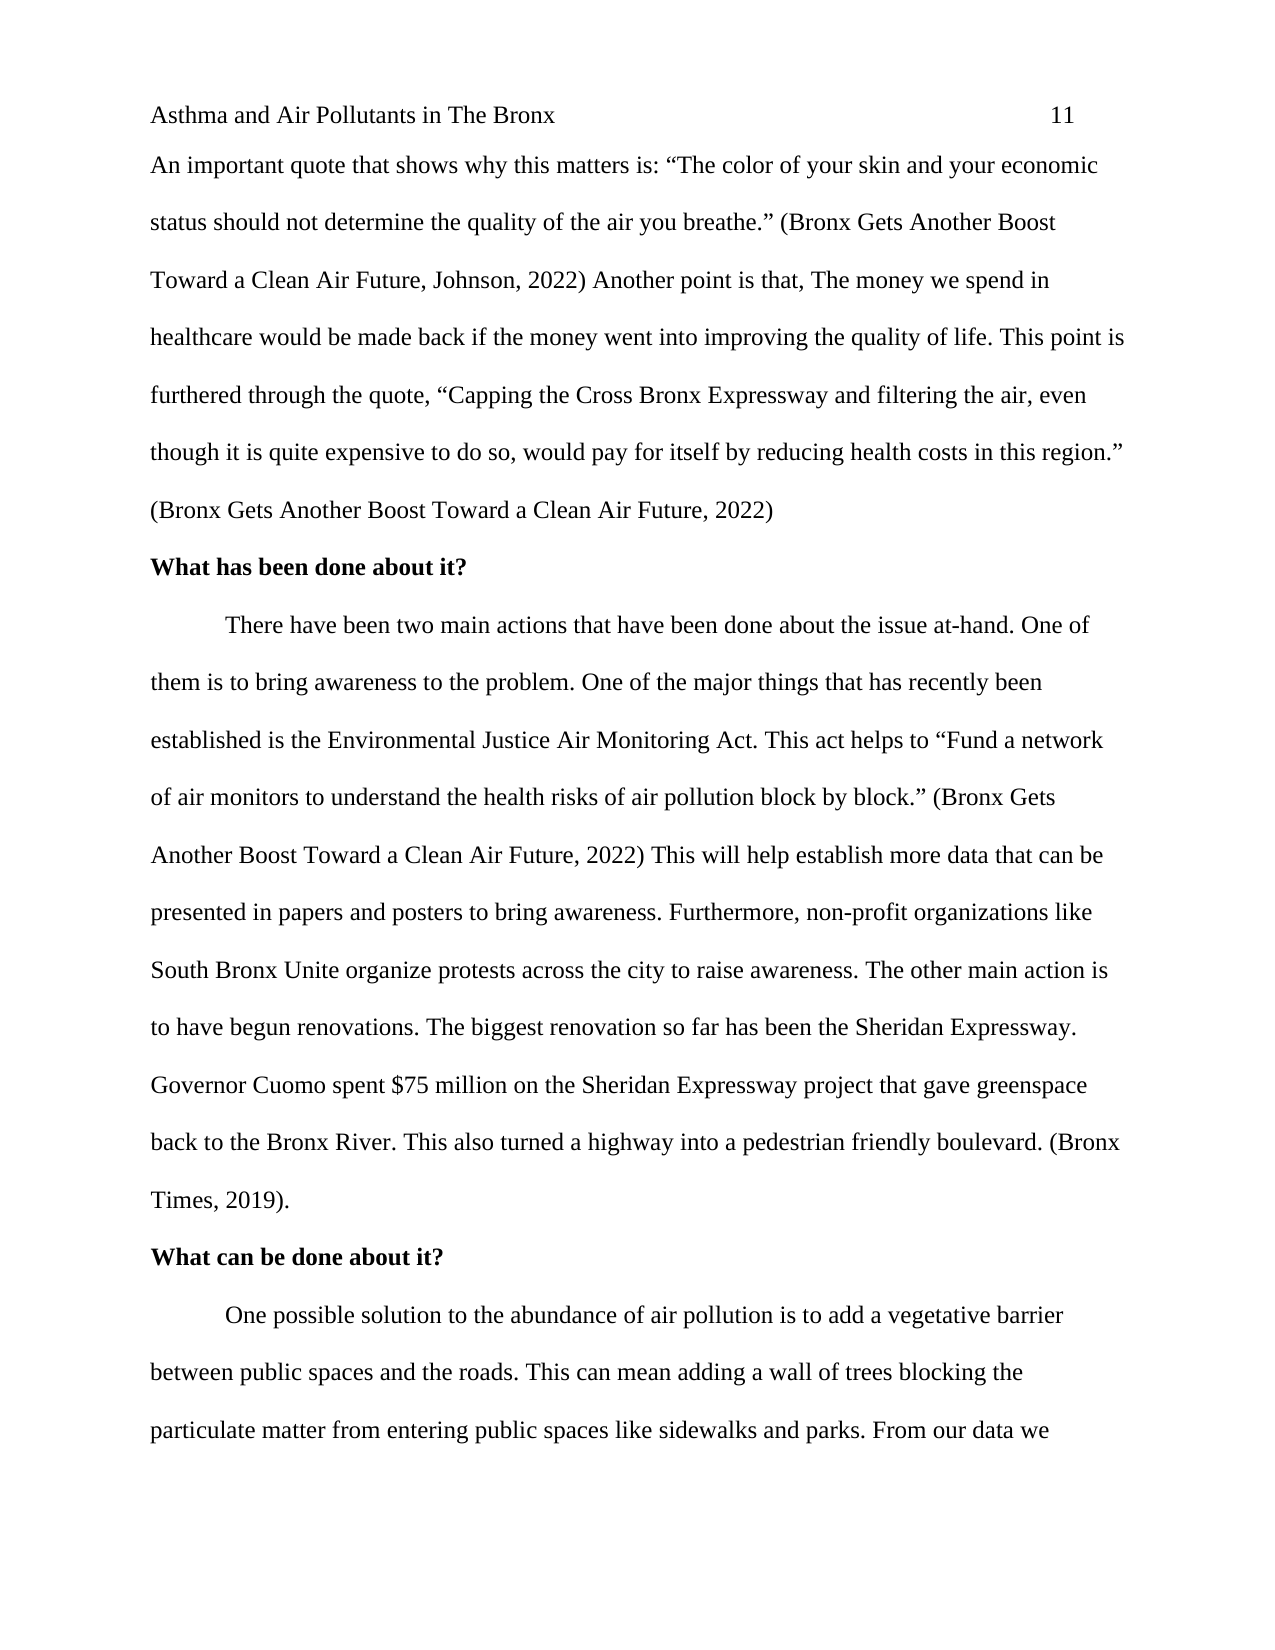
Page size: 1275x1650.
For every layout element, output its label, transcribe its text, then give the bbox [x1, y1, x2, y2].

text There have been two main actions that have been done about the issue at-hand. One of them is to bring awareness to the problem. One of the major things that has recently been established is the Environmental Justice Air Monitoring Act. This act helps to “Fund a network of air monitors to understand the health risks of air pollution block by block.” (Bronx Gets Another Boost Toward a Clean Air Future, 2022) This will help establish more data that can be presented in papers and posters to bring awareness. Furthermore, non-profit organizations like South Bronx Unite organize protests across the city to raise awareness. The other main action is to have begun renovations. The biggest renovation so far has been the Sheridan Expressway. Governor Cuomo spent $75 million on the Sheridan Expressway project that gave greenspace back to the Bronx River. This also turned a highway into a pedestrian friendly boulevard. (Bronx Times, 2019). [150, 610, 1125, 1214]
text What can be done about it? [150, 1242, 1125, 1271]
text What has been done about it? [150, 552, 1125, 581]
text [150, 150, 1125, 524]
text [150, 1300, 1125, 1444]
